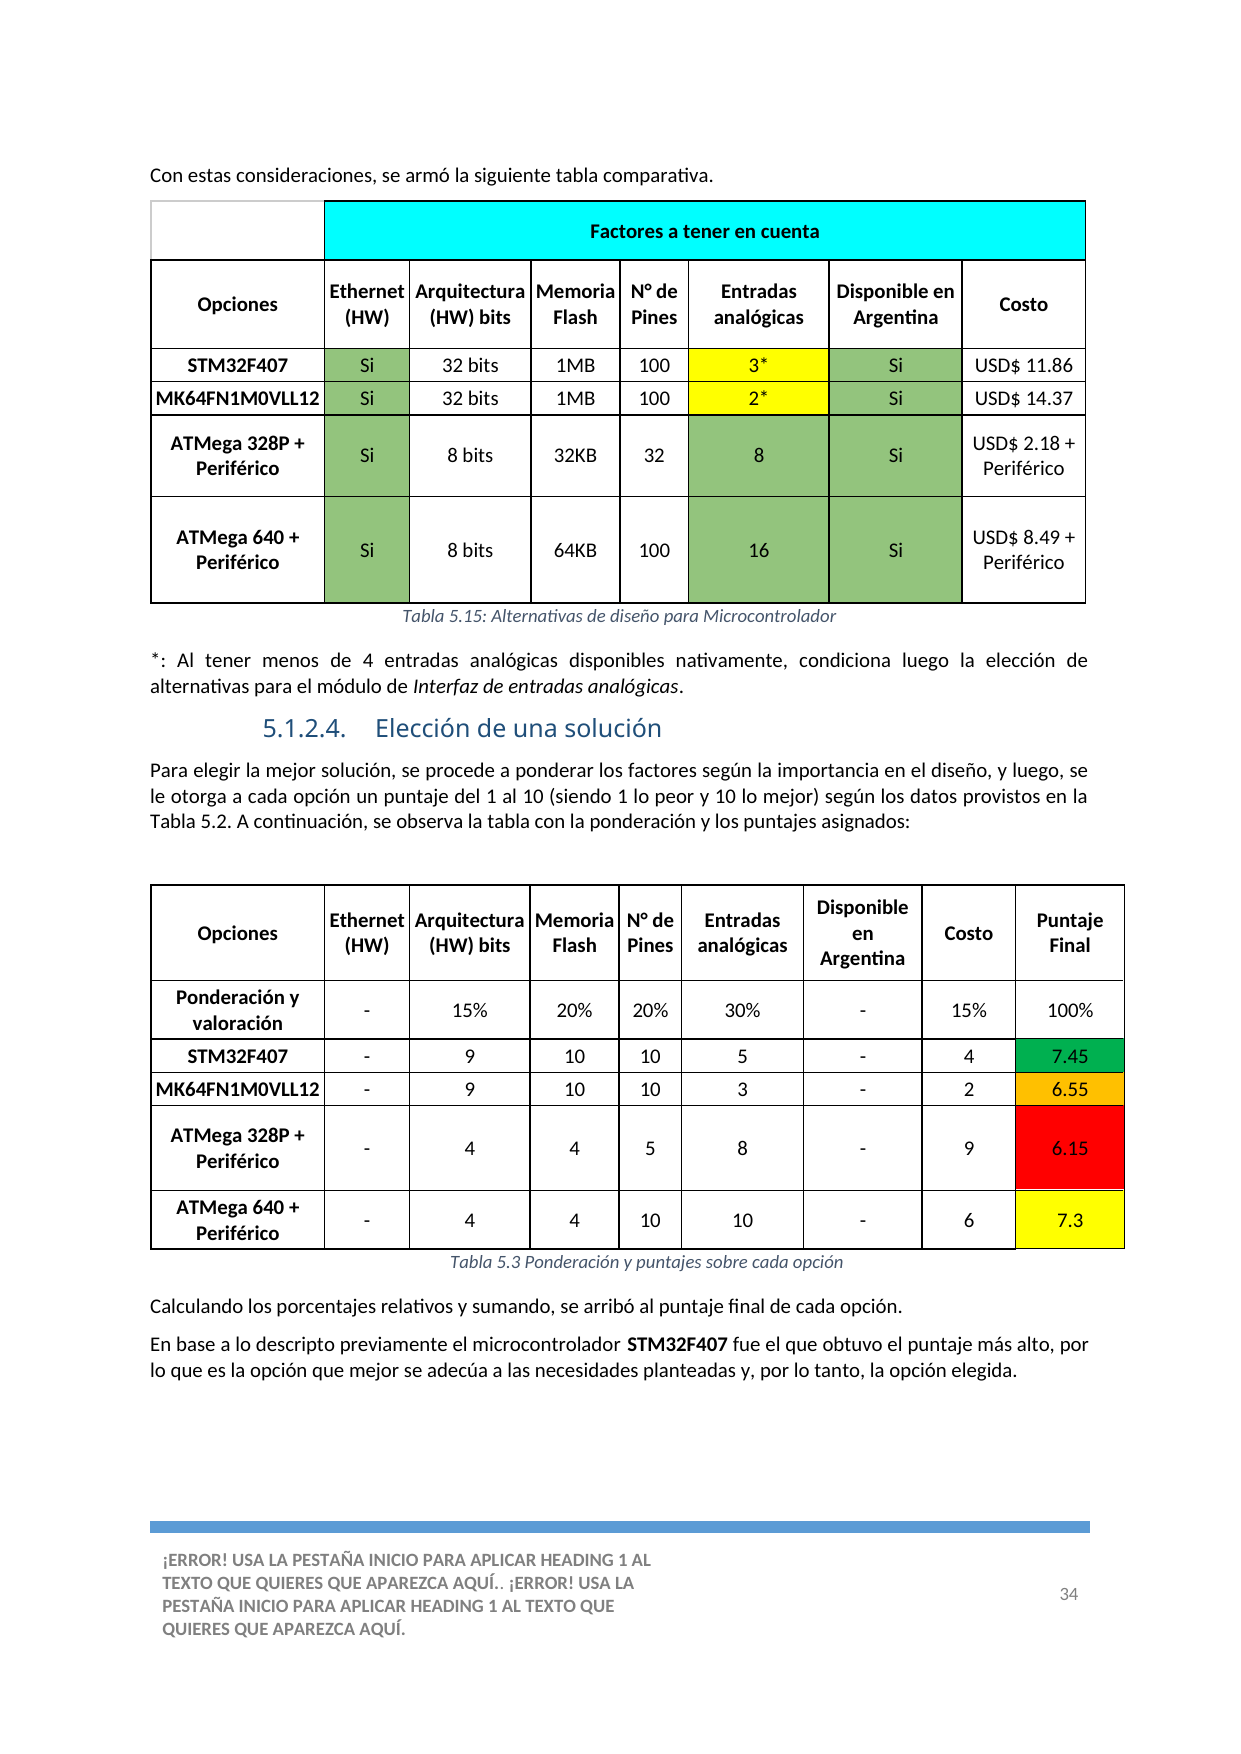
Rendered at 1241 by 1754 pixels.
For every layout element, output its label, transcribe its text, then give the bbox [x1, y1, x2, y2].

table_cell 4 [531, 1106, 618, 1189]
table_header Entradas analógicas [682, 886, 803, 980]
table_header N° de Pines [620, 886, 681, 980]
table_cell MK64FN1M0VLL12 [152, 1073, 324, 1105]
table_cell 32 bits [410, 349, 530, 381]
table_cell USD$ 11.86 [963, 349, 1085, 381]
table_cell Si [830, 349, 961, 381]
table_cell 10 [531, 1073, 618, 1105]
table_cell - [325, 1040, 409, 1072]
table_cell Si [830, 416, 961, 496]
table_header [152, 202, 324, 259]
table_cell ATMega 640 + Periférico [152, 1191, 324, 1248]
table_cell - [804, 1040, 921, 1072]
table_cell Si [325, 349, 409, 381]
table_cell - [804, 1106, 921, 1189]
text Tabla 5.3 Ponderación y puntajes sobre cada opción [375, 1250, 1090, 1273]
table_cell Si [325, 382, 409, 414]
table_cell - [325, 981, 409, 1038]
table_cell Memoria Flash [532, 261, 619, 347]
table_cell 9 [410, 1073, 529, 1105]
table_cell - [804, 981, 921, 1038]
table_cell 8 [682, 1106, 803, 1189]
table_cell 8 bits [410, 416, 530, 496]
table_cell 2* [689, 382, 828, 414]
table_cell 1MB [532, 349, 619, 381]
table_header Disponible en Argentina [804, 886, 921, 980]
table_cell 32 bits [410, 382, 530, 414]
table_cell ATMega 328P + Periférico [152, 416, 324, 496]
table_cell ATMega 640 + Periférico [152, 497, 324, 602]
table_cell Ponderación y valoración [152, 981, 324, 1038]
table_cell - [325, 1073, 409, 1105]
table_cell ATMega 328P + Periférico [152, 1106, 324, 1189]
text Para elegir la mejor solución, se procede a ponderar los factores según la importancia en el diseño, y luego, se le otorga a cada opción un puntaje del 1 al 10 (siendo 1 lo peor y 10 lo mejor) según los datos provistos en la Tabla 5.2. A continuación, se observa la tabla con la ponderación y los puntajes asignados: [150, 757, 1090, 834]
table_cell 1MB [532, 382, 619, 414]
table_cell Si [830, 382, 961, 414]
table_cell USD$ 2.18 + Periférico [963, 416, 1085, 496]
table_cell Entradas analógicas [689, 261, 828, 347]
text Calculando los porcentajes relativos y sumando, se arribó al puntaje final de cada opción. [150, 1293, 1090, 1319]
table_cell 100 [621, 349, 688, 381]
table_cell 9 [923, 1106, 1015, 1189]
table_cell 100% [1016, 980, 1124, 1038]
table_header Factores a tener en cuenta [325, 202, 1085, 259]
table_cell 7.45 [1016, 1038, 1124, 1072]
table_cell 10 [531, 1040, 618, 1072]
table_cell 100 [621, 382, 688, 414]
table_cell - [325, 1191, 409, 1248]
table_cell Opciones [152, 261, 324, 347]
table_cell 2 [923, 1073, 1015, 1105]
table_header Puntaje Final [1016, 886, 1124, 980]
table_cell 10 [620, 1073, 681, 1105]
table_cell Disponible en Argentina [830, 261, 961, 347]
table_cell Si [830, 497, 961, 602]
table_cell 20% [620, 981, 681, 1038]
table_cell 64KB [532, 497, 619, 602]
table_cell 30% [682, 981, 803, 1038]
table_cell USD$ 8.49 + Periférico [963, 497, 1085, 602]
table_cell 6.15 [1016, 1105, 1124, 1189]
table_cell 15% [923, 981, 1015, 1038]
table_cell 15% [410, 981, 529, 1038]
table_cell 4 [410, 1191, 529, 1248]
subtitle Elección de una solución [262, 711, 1090, 745]
table_cell MK64FN1M0VLL12 [152, 382, 324, 414]
text En base a lo descripto previamente el microcontrolador STM32F407 fue el que obtuvo el puntaje más alto, por lo que es la opción que mejor se adecúa a las necesidades planteadas y, por lo tanto, la opción elegida. [150, 1331, 1090, 1382]
table_cell USD$ 14.37 [963, 382, 1085, 414]
table_cell 4 [410, 1106, 529, 1189]
table_cell Costo [963, 261, 1085, 347]
table_cell 32 [621, 416, 688, 496]
table_cell 3* [689, 349, 828, 381]
table_header Ethernet (HW) [325, 886, 409, 980]
text *: Al tener menos de 4 entradas analógicas disponibles nativamente, condiciona luego la elección de alternativas para el módulo de Interfaz de entradas analógicas. [150, 647, 1090, 698]
table_cell STM32F407 [152, 349, 324, 381]
table_cell 10 [620, 1040, 681, 1072]
table_cell Ethernet (HW) [325, 261, 409, 347]
table_cell 16 [689, 497, 828, 602]
table_cell 4 [923, 1040, 1015, 1072]
text Con estas consideraciones, se armó la siguiente tabla comparativa. [150, 162, 1090, 188]
table_cell - [804, 1073, 921, 1105]
table_cell 5 [682, 1040, 803, 1072]
table_cell 3 [682, 1073, 803, 1105]
table_cell Si [325, 416, 409, 496]
table_cell - [325, 1106, 409, 1189]
table_cell 100 [621, 497, 688, 602]
table_cell 10 [620, 1191, 681, 1248]
table_cell Si [325, 497, 409, 602]
table_cell 9 [410, 1040, 529, 1072]
table_header Costo [923, 886, 1015, 980]
table_cell 20% [531, 981, 618, 1038]
table_cell 6.55 [1016, 1072, 1124, 1105]
table_cell 32KB [532, 416, 619, 496]
table_header Opciones [152, 886, 324, 980]
table_cell 10 [682, 1191, 803, 1248]
table_header Memoria Flash [531, 886, 618, 980]
table_cell 4 [531, 1191, 618, 1248]
table_cell 6 [923, 1191, 1015, 1248]
table_cell 8 [689, 416, 828, 496]
table_cell STM32F407 [152, 1040, 324, 1072]
table_cell 5 [620, 1106, 681, 1189]
table_header Arquitectura (HW) bits [410, 886, 529, 980]
table_cell 7.3 [1016, 1190, 1124, 1248]
table_cell 8 bits [410, 497, 530, 602]
table_cell N° de Pines [621, 261, 688, 347]
table_cell Arquitectura (HW) bits [410, 261, 530, 347]
table_cell - [804, 1191, 921, 1248]
